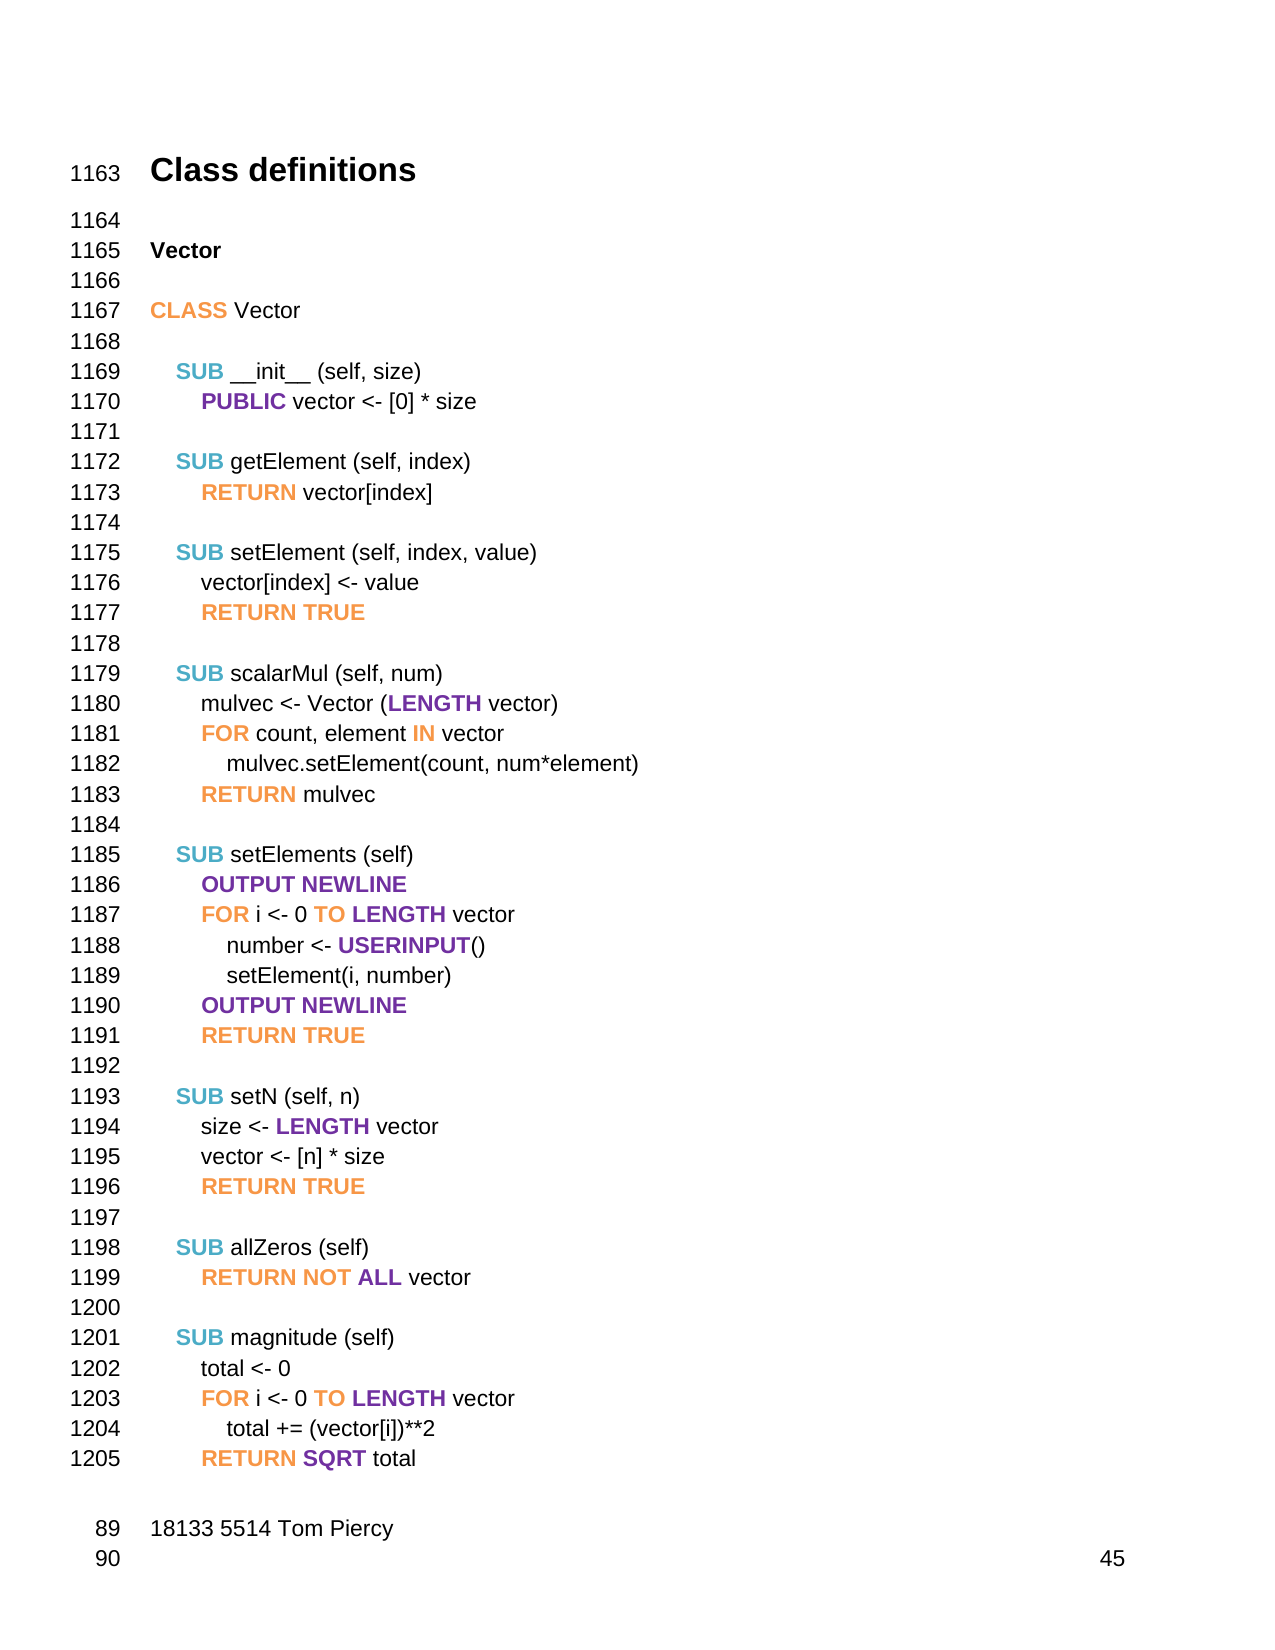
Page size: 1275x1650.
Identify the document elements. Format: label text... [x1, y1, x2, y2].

text SUB scalarMul (self, num) [150, 660, 1125, 686]
text RETURN TRUE [150, 1022, 1125, 1049]
text RETURN TRUE [150, 1173, 1125, 1200]
text SUB setElement (self, index, value) [150, 539, 1125, 565]
text SUB getElement (self, index) [150, 448, 1125, 475]
text FOR count, element IN vector [150, 720, 1125, 747]
text PUBLIC vector <- [0] * size [150, 388, 1125, 414]
text size <- LENGTH vector [150, 1113, 1125, 1139]
text FOR i <- 0 TO LENGTH vector [150, 1385, 1125, 1411]
text SUB magnitude (self) [150, 1324, 1125, 1351]
text SUB setElements (self) [150, 841, 1125, 867]
text RETURN mulvec [150, 781, 1125, 807]
text OUTPUT NEWLINE [150, 992, 1125, 1018]
text SUB setN (self, n) [150, 1083, 1125, 1109]
text OUTPUT NEWLINE [150, 871, 1125, 898]
text number <- USERINPUT() [150, 932, 1125, 958]
text Vector [150, 237, 1125, 263]
text total <- 0 [150, 1354, 1125, 1381]
text SUB __init__ (self, size) [150, 358, 1125, 384]
text RETURN TRUE [150, 599, 1125, 626]
text FOR i <- 0 TO LENGTH vector [150, 901, 1125, 928]
text vector[index] <- value [150, 569, 1125, 596]
text RETURN NOT ALL vector [150, 1264, 1125, 1290]
text SUB allZeros (self) [150, 1234, 1125, 1260]
subtitle Class definitions [150, 150, 1125, 188]
text vector <- [n] * size [150, 1143, 1125, 1169]
text CLASS Vector [150, 297, 1125, 324]
text RETURN vector[index] [150, 478, 1125, 505]
text RETURN SQRT total [150, 1445, 1125, 1472]
text mulvec <- Vector (LENGTH vector) [150, 690, 1125, 716]
text setElement(i, number) [150, 962, 1125, 988]
text mulvec.setElement(count, num*element) [150, 750, 1125, 777]
text total += (vector[i])**2 [150, 1415, 1125, 1441]
